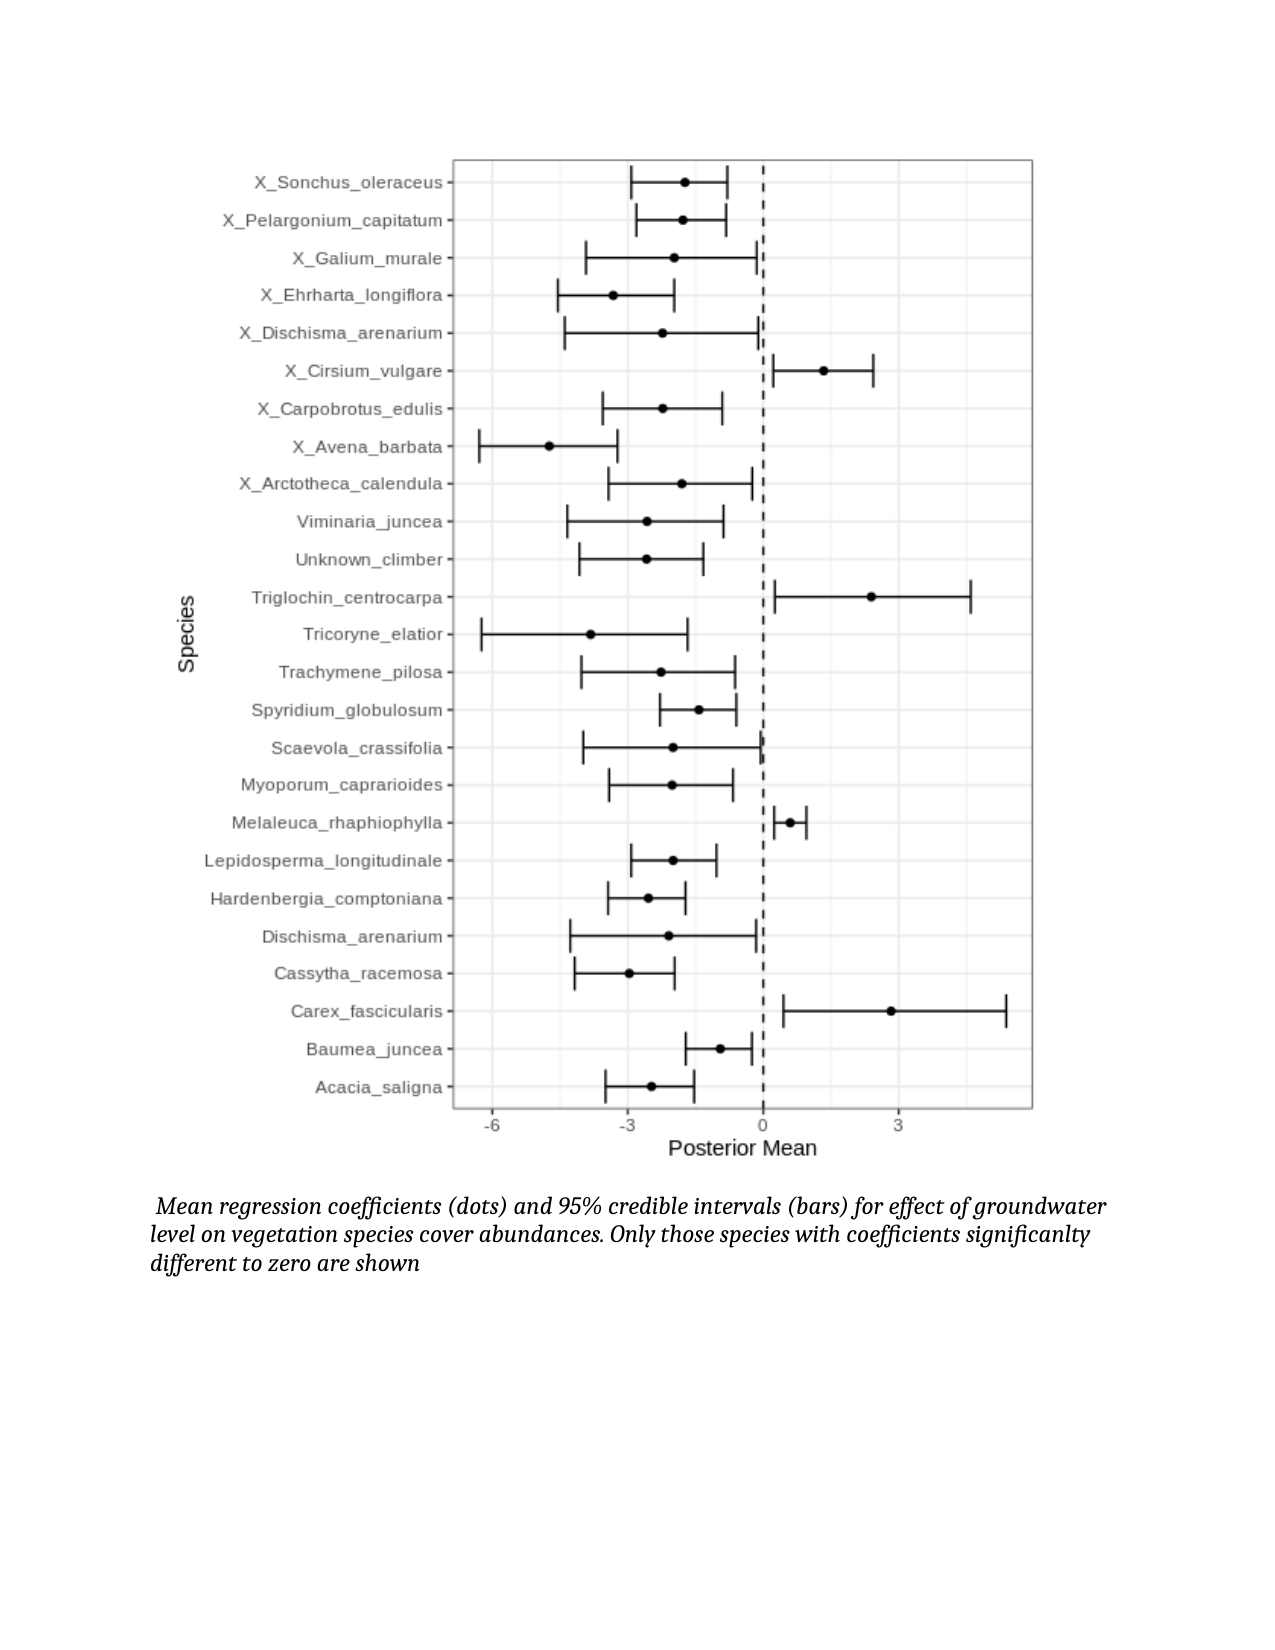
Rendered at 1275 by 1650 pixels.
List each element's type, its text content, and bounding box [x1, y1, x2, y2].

picture [168, 150, 1044, 1171]
text Mean regression coefficients (dots) and 95% credible intervals (bars) for effect of groundwater level on vegetation species cover abundances. Only those species with coefficients significanlty different to zero are shown [150, 1192, 1125, 1278]
